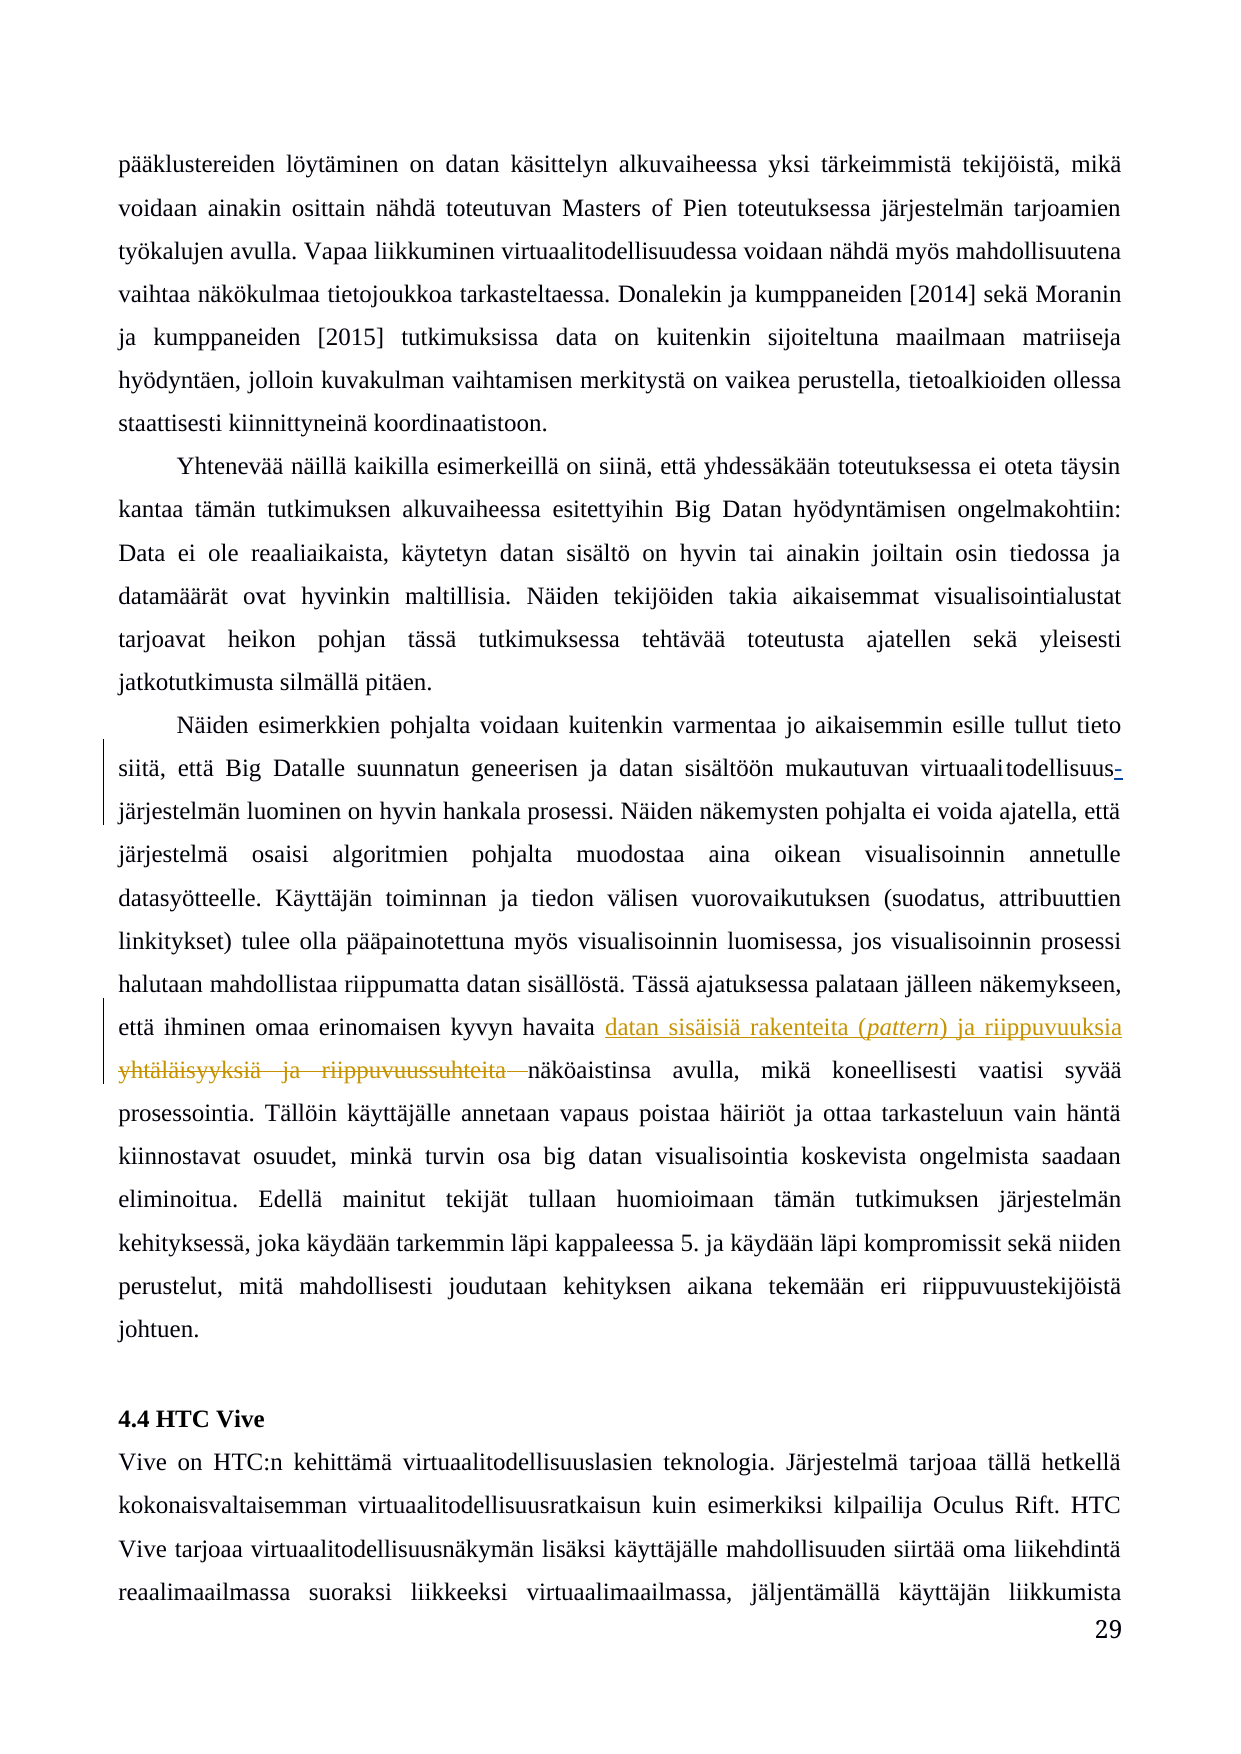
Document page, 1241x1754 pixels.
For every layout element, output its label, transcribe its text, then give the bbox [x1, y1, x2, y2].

text Näiden esimerkkien pohjalta voidaan kuitenkin varmentaa jo aikaisemmin esille tullut tieto siitä, että Big Datalle suunnatun geneerisen ja datan sisältöön mukautuvan virtuaalitodellisuusjärjestelmän luominen on hyvin hankala prosessi. Näiden näkemysten pohjalta ei voida ajatella, että järjestelmä osaisi algoritmien pohjalta muodostaa aina oikean visualisoinnin annetulle datasyötteelle. Käyttäjän toiminnan ja tiedon välisen vuorovaikutuksen (suodatus, attribuuttien linkitykset) tulee olla pääpainotettuna myös visualisoinnin luomisessa, jos visualisoinnin prosessi halutaan mahdollistaa riippumatta datan sisällöstä. Tässä ajatuksessa palataan jälleen näkemykseen, että ihminen omaa erinomaisen kyvyn havaita näköaistinsa avulla, mikä koneellisesti vaatisi syvää prosessointia. Tällöin käyttäjälle annetaan vapaus poistaa häiriöt ja ottaa tarkasteluun vain häntä kiinnostavat osuudet, minkä turvin osa big datan visualisointia koskevista ongelmista saadaan eliminoitua. Edellä mainitut tekijät tullaan huomioimaan tämän tutkimuksen järjestelmän kehityksessä, joka käydään tarkemmin läpi kappaleessa 5. ja käydään läpi kompromissit sekä niiden perustelut, mitä mahdollisesti joudutaan kehityksen aikana tekemään eri riippuvuustekijöistä johtuen. [118, 710, 1122, 1343]
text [118, 1447, 1122, 1606]
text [118, 149, 1122, 437]
text Yhtenevää näillä kaikilla esimerkeillä on siinä, että yhdessäkään toteutuksessa ei oteta täysin kantaa tämän tutkimuksen alkuvaiheessa esitettyihin Big Datan hyödyntämisen ongelmakohtiin: Data ei ole reaaliaikaista, käytetyn datan sisältö on hyvin tai ainakin joiltain osin tiedossa ja datamäärät ovat hyvinkin maltillisia. Näiden tekijöiden takia aikaisemmat visualisointialustat tarjoavat heikon pohjan tässä tutkimuksessa tehtävää toteutusta ajatellen sekä yleisesti jatkotutkimusta silmällä pitäen. [118, 451, 1122, 696]
text 4.4 HTC Vive [118, 1404, 1122, 1433]
